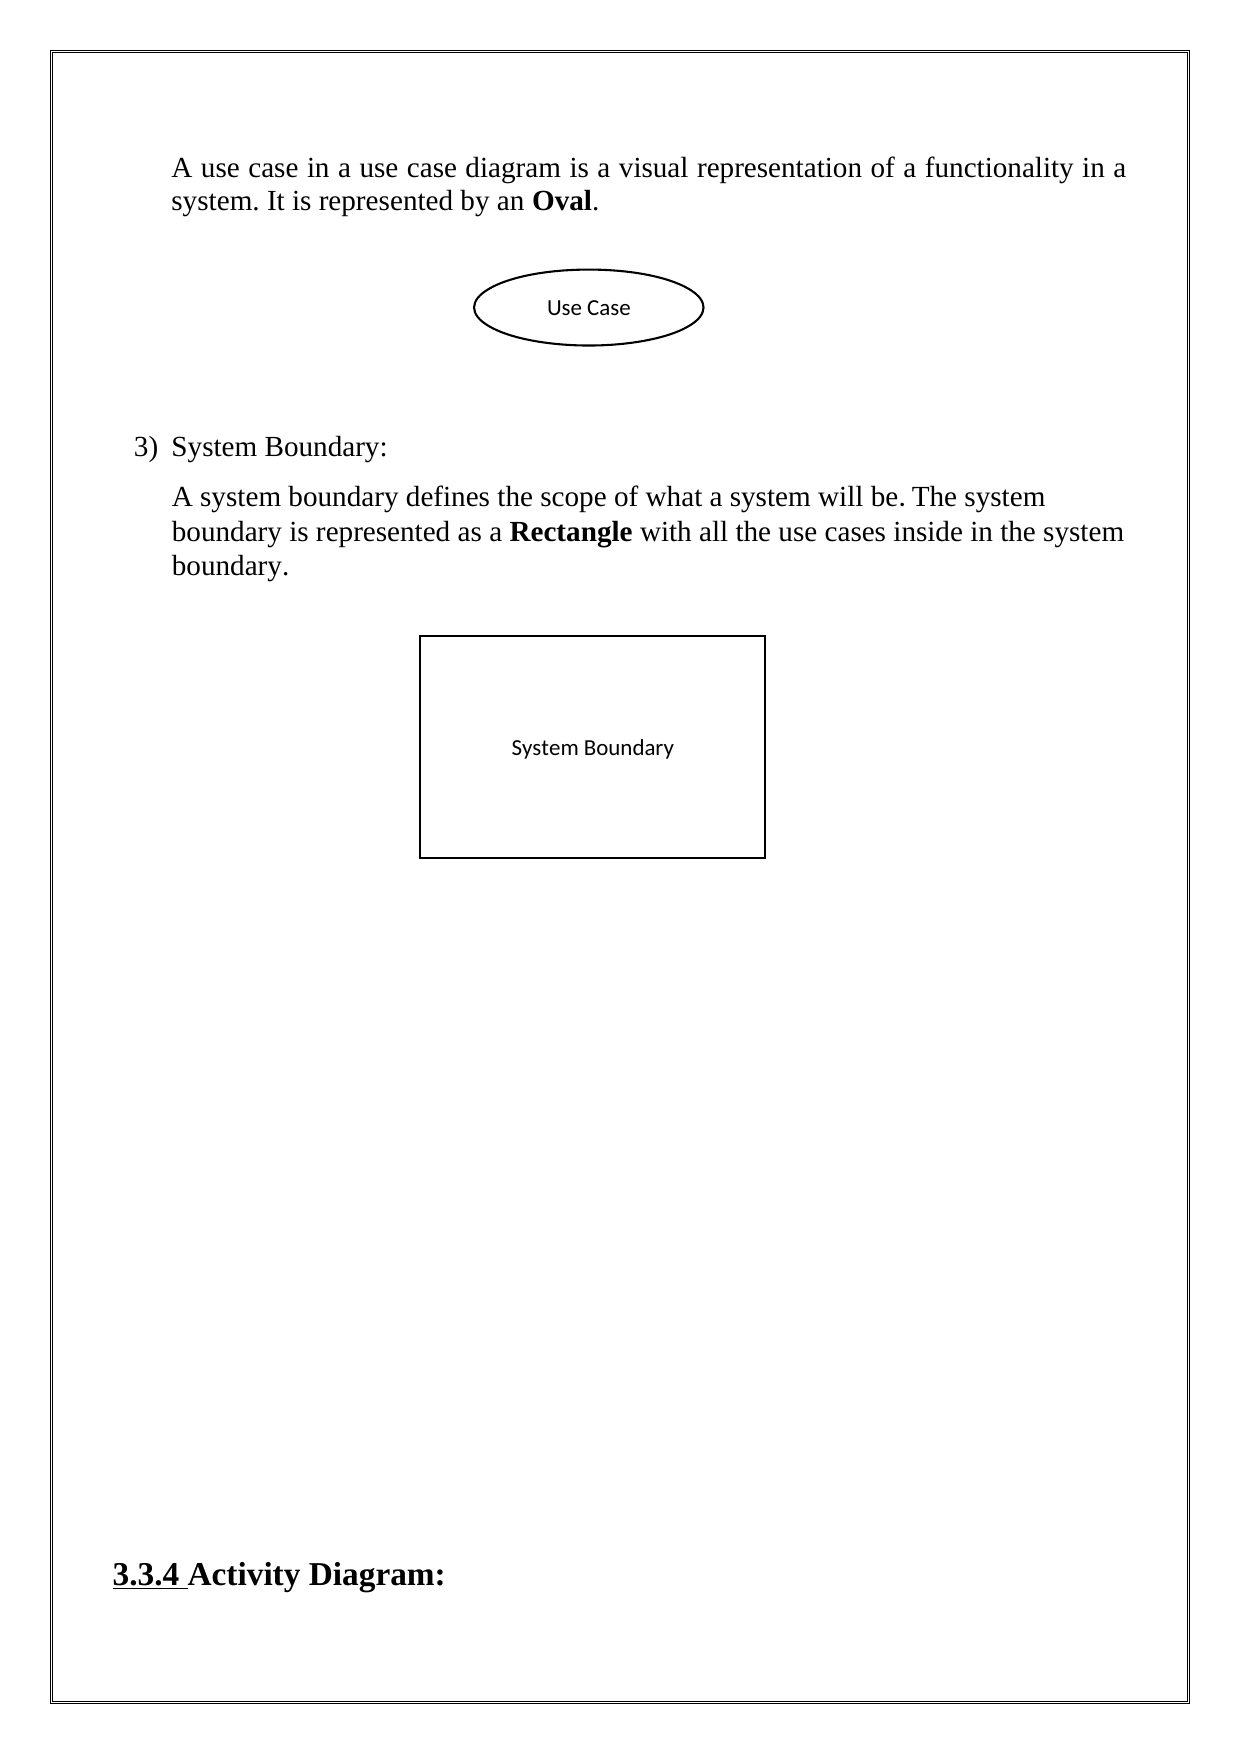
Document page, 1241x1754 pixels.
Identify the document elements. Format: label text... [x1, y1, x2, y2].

text A system boundary defines the scope of what a system will be. The system boundary is represented as a Rectangle with all the use cases inside in the system boundary. [172, 478, 1128, 581]
text A use case in a use case diagram is a visual representation of a functionality in a system. It is represented by an Oval. [171, 150, 1128, 217]
list System Boundary: [134, 429, 1128, 463]
list Activity Diagram: [112, 1554, 1128, 1593]
